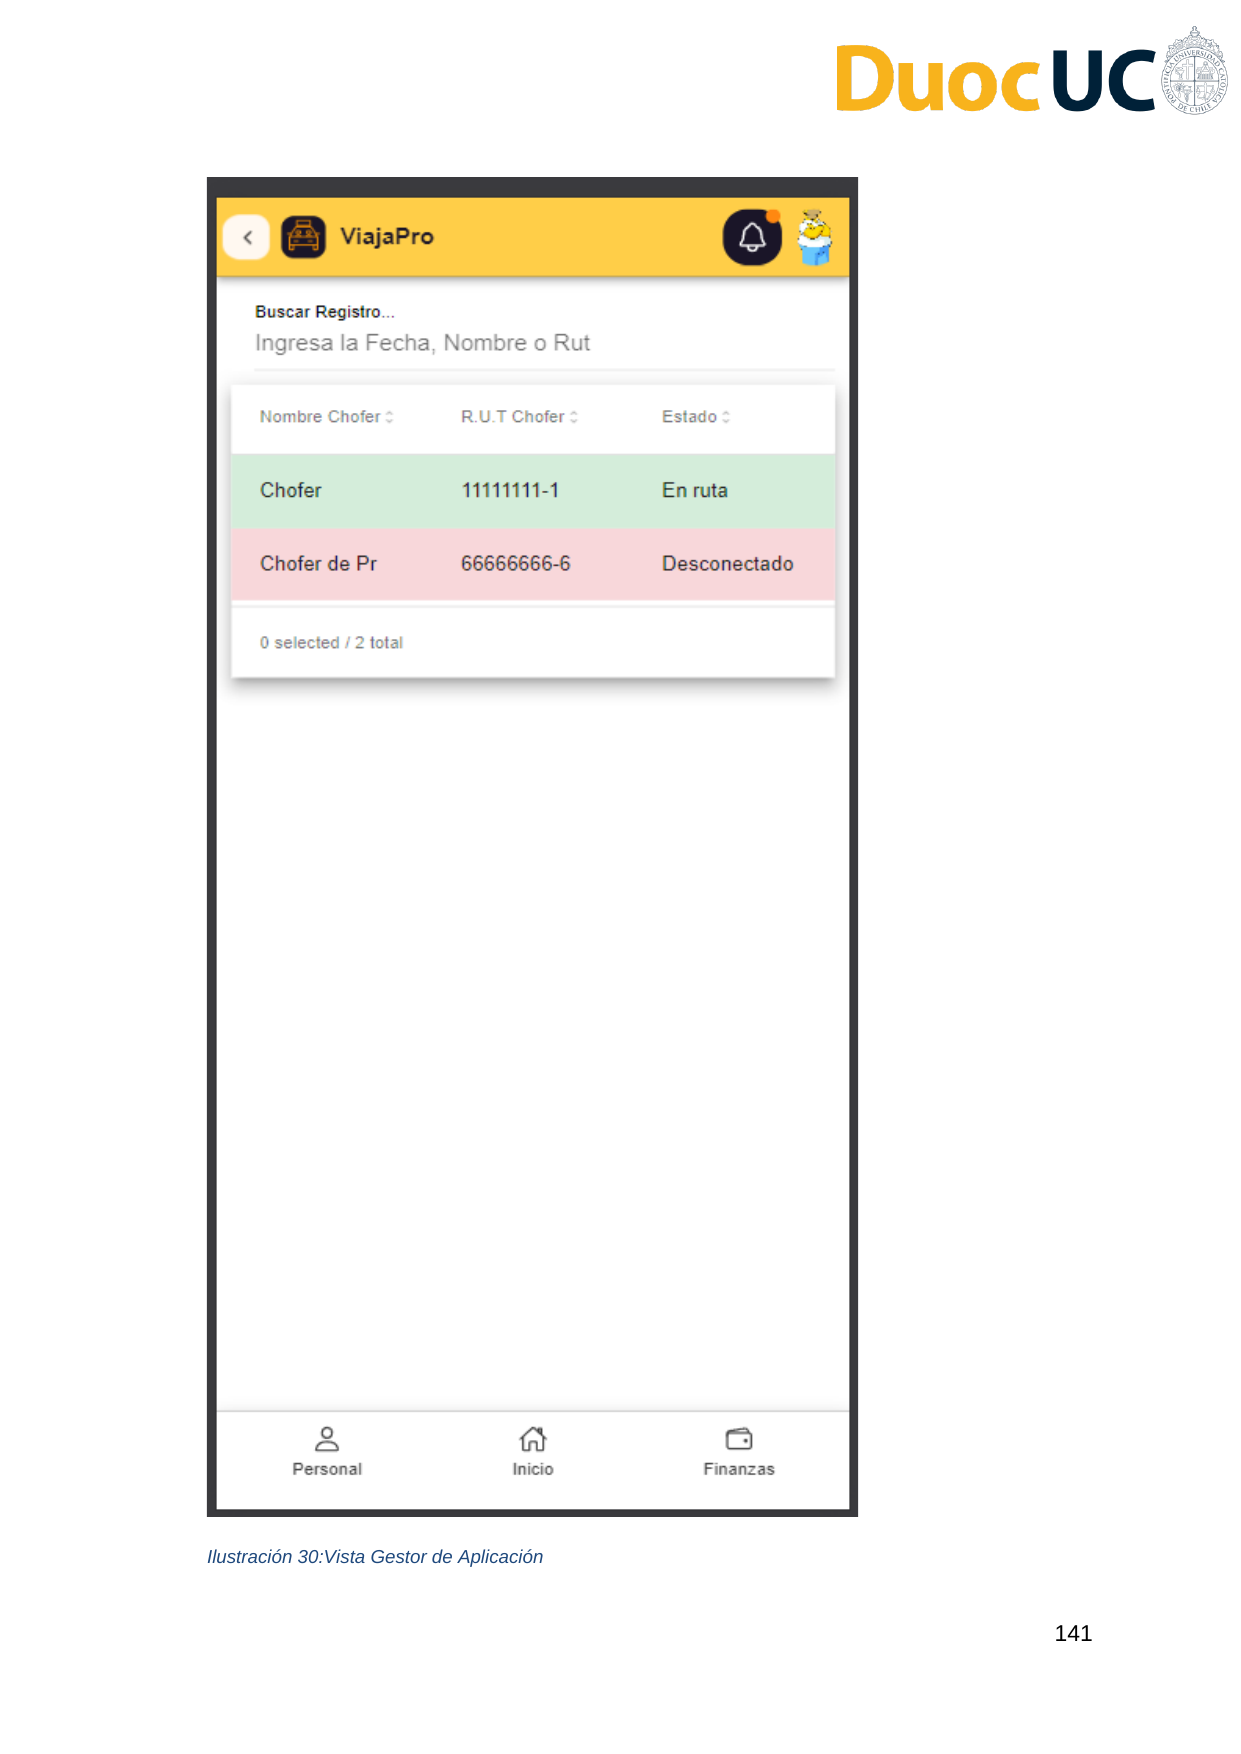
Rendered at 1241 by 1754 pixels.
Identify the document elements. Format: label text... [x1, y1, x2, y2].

picture [831, 20, 1233, 120]
picture [206, 177, 859, 1517]
